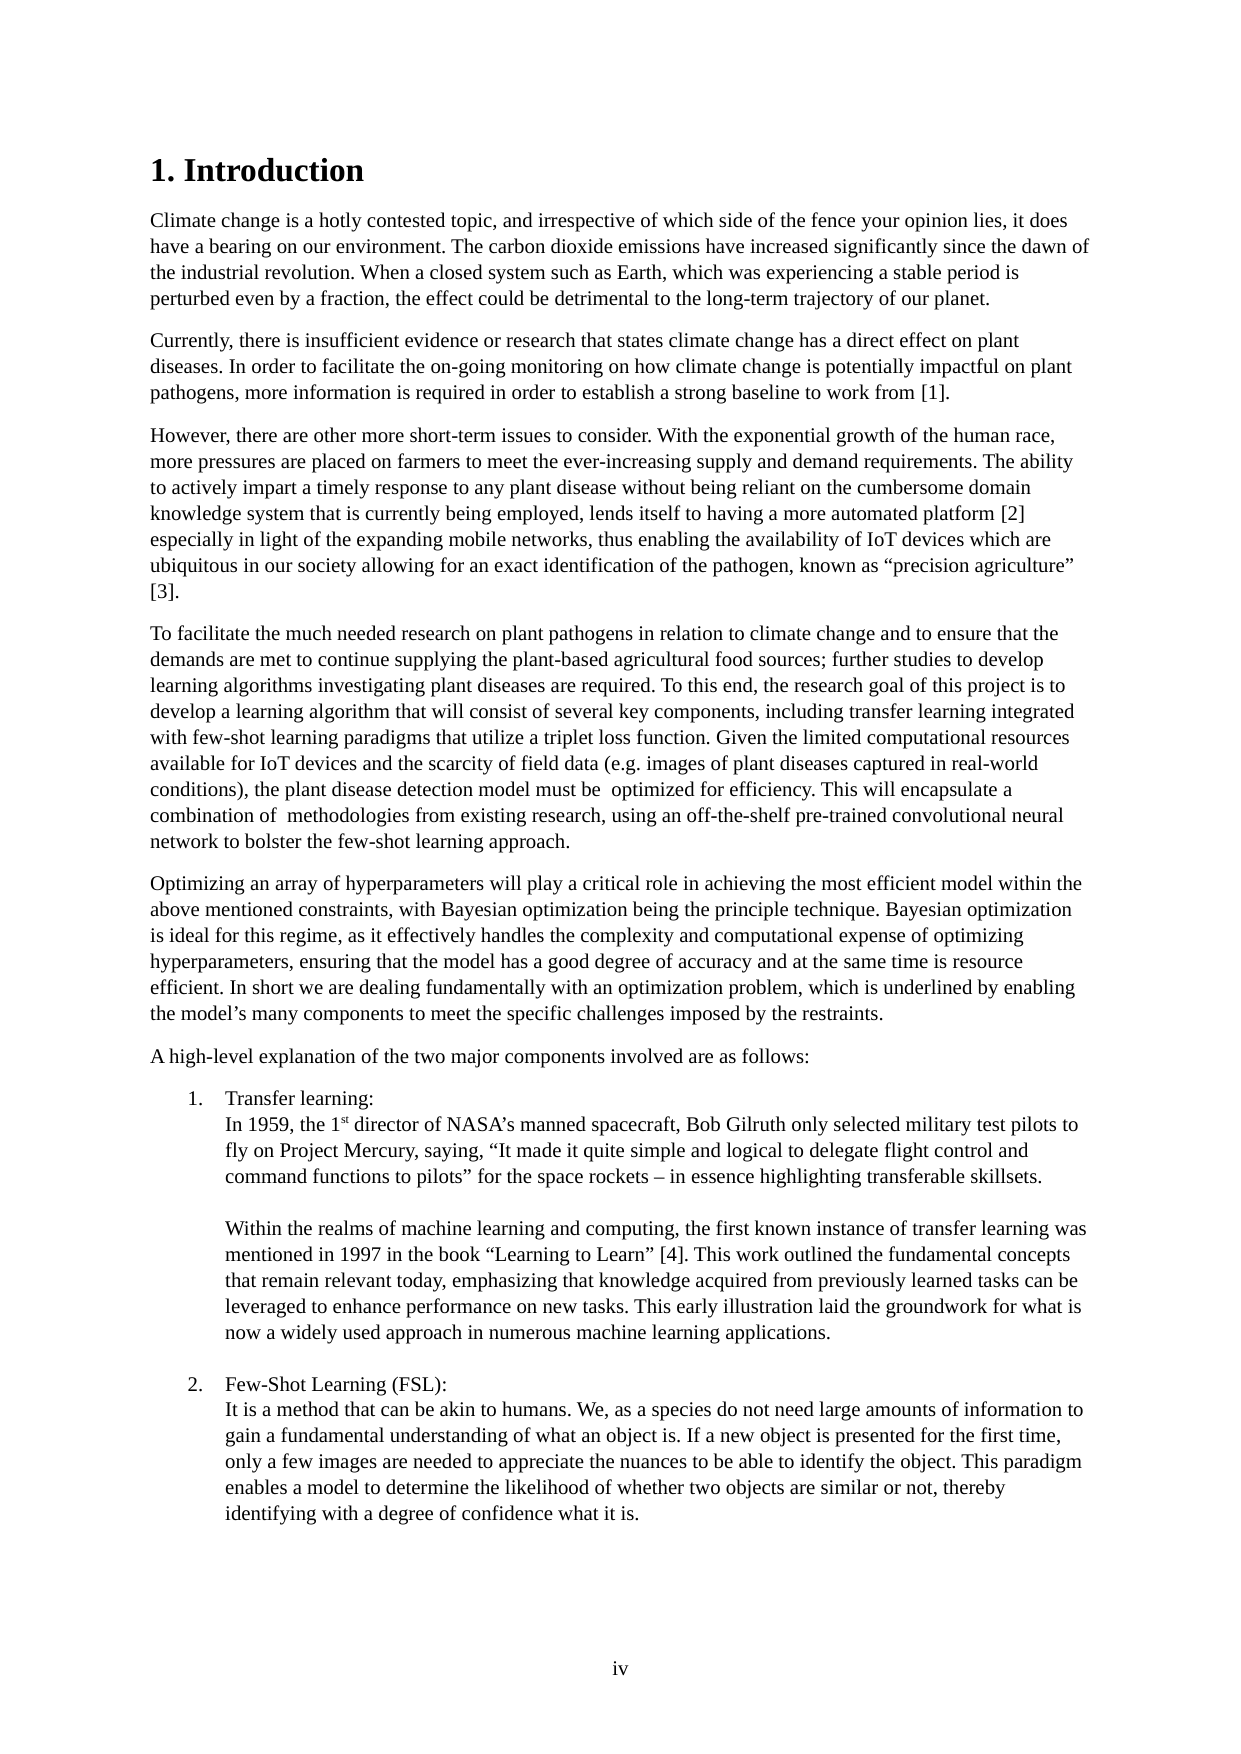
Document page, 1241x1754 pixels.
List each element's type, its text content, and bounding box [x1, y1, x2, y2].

subtitle 1. Introduction [150, 150, 1090, 188]
text Climate change is a hotly contested topic, and irrespective of which side of the fence your opinion lies, it does have a bearing on our environment. The carbon dioxide emissions have increased significantly since the dawn of the industrial revolution. When a closed system such as Earth, which was experiencing a stable period is perturbed even by a fraction, the effect could be detrimental to the long-term trajectory of our planet. [150, 208, 1090, 310]
list Within the realms of machine learning and computing, the first known instance of transfer learning was mentioned in 1997 in the book “Learning to Learn” [4]. This work outlined the fundamental concepts that remain relevant today, emphasizing that knowledge acquired from previously learned tasks can be leveraged to enhance performance on new tasks. This early illustration laid the groundwork for what is now a widely used approach in numerous machine learning applications. [225, 1216, 1090, 1344]
list In 1959, the 1st director of NASA’s manned spacecraft, Bob Gilruth only selected military test pilots to fly on Project Mercury, saying, “It made it quite simple and logical to delegate flight control and command functions to pilots” for the space rockets – in essence highlighting transferable skillsets. [225, 1112, 1090, 1188]
text To facilitate the much needed research on plant pathogens in relation to climate change and to ensure that the demands are met to continue supplying the plant-based agricultural food sources; further studies to develop learning algorithms investigating plant diseases are required. To this end, the research goal of this project is to develop a learning algorithm that will consist of several key components, including transfer learning integrated with few-shot learning paradigms that utilize a triplet loss function. Given the limited computational resources available for IoT devices and the scarcity of field data (e.g. images of plant diseases captured in real-world conditions), the plant disease detection model must be optimized for efficiency. This will encapsulate a combination of methodologies from existing research, using an off-the-shelf pre-trained convolutional neural network to bolster the few-shot learning approach. [150, 621, 1090, 853]
list It is a method that can be akin to humans. We, as a species do not need large amounts of information to gain a fundamental understanding of what an object is. If a new object is presented for the first time, only a few images are needed to appreciate the nuances to be able to identify the object. This paradigm enables a model to determine the likelihood of whether two objects are similar or not, thereby identifying with a degree of confidence what it is. [225, 1397, 1090, 1525]
text Optimizing an array of hyperparameters will play a critical role in achieving the most efficient model within the above mentioned constraints, with Bayesian optimization being the principle technique. Bayesian optimization is ideal for this regime, as it effectively handles the complexity and computational expense of optimizing hyperparameters, ensuring that the model has a good degree of accuracy and at the same time is resource efficient. In short we are dealing fundamentally with an optimization problem, which is underlined by enabling the model’s many components to meet the specific challenges imposed by the restraints. [150, 871, 1090, 1025]
text A high-level explanation of the two major components involved are as follows: [150, 1043, 1090, 1068]
text However, there are other more short-term issues to consider. With the exponential growth of the human race, more pressures are placed on farmers to meet the ever-increasing supply and demand requirements. The ability to actively impart a timely response to any plant disease without being reliant on the cumbersome domain knowledge system that is currently being employed, lends itself to having a more automated platform [2] especially in light of the expanding mobile networks, thus enabling the availability of IoT devices which are ubiquitous in our society allowing for an exact identification of the pathogen, known as “precision agriculture” [3]. [150, 423, 1090, 603]
list Few-Shot Learning (FSL): [187, 1371, 1090, 1396]
list Transfer learning: [187, 1086, 1090, 1110]
text Currently, there is insufficient evidence or research that states climate change has a direct effect on plant diseases. In order to facilitate the on-going monitoring on how climate change is potentially impactful on plant pathogens, more information is required in order to establish a strong baseline to work from [1]. [150, 328, 1090, 404]
